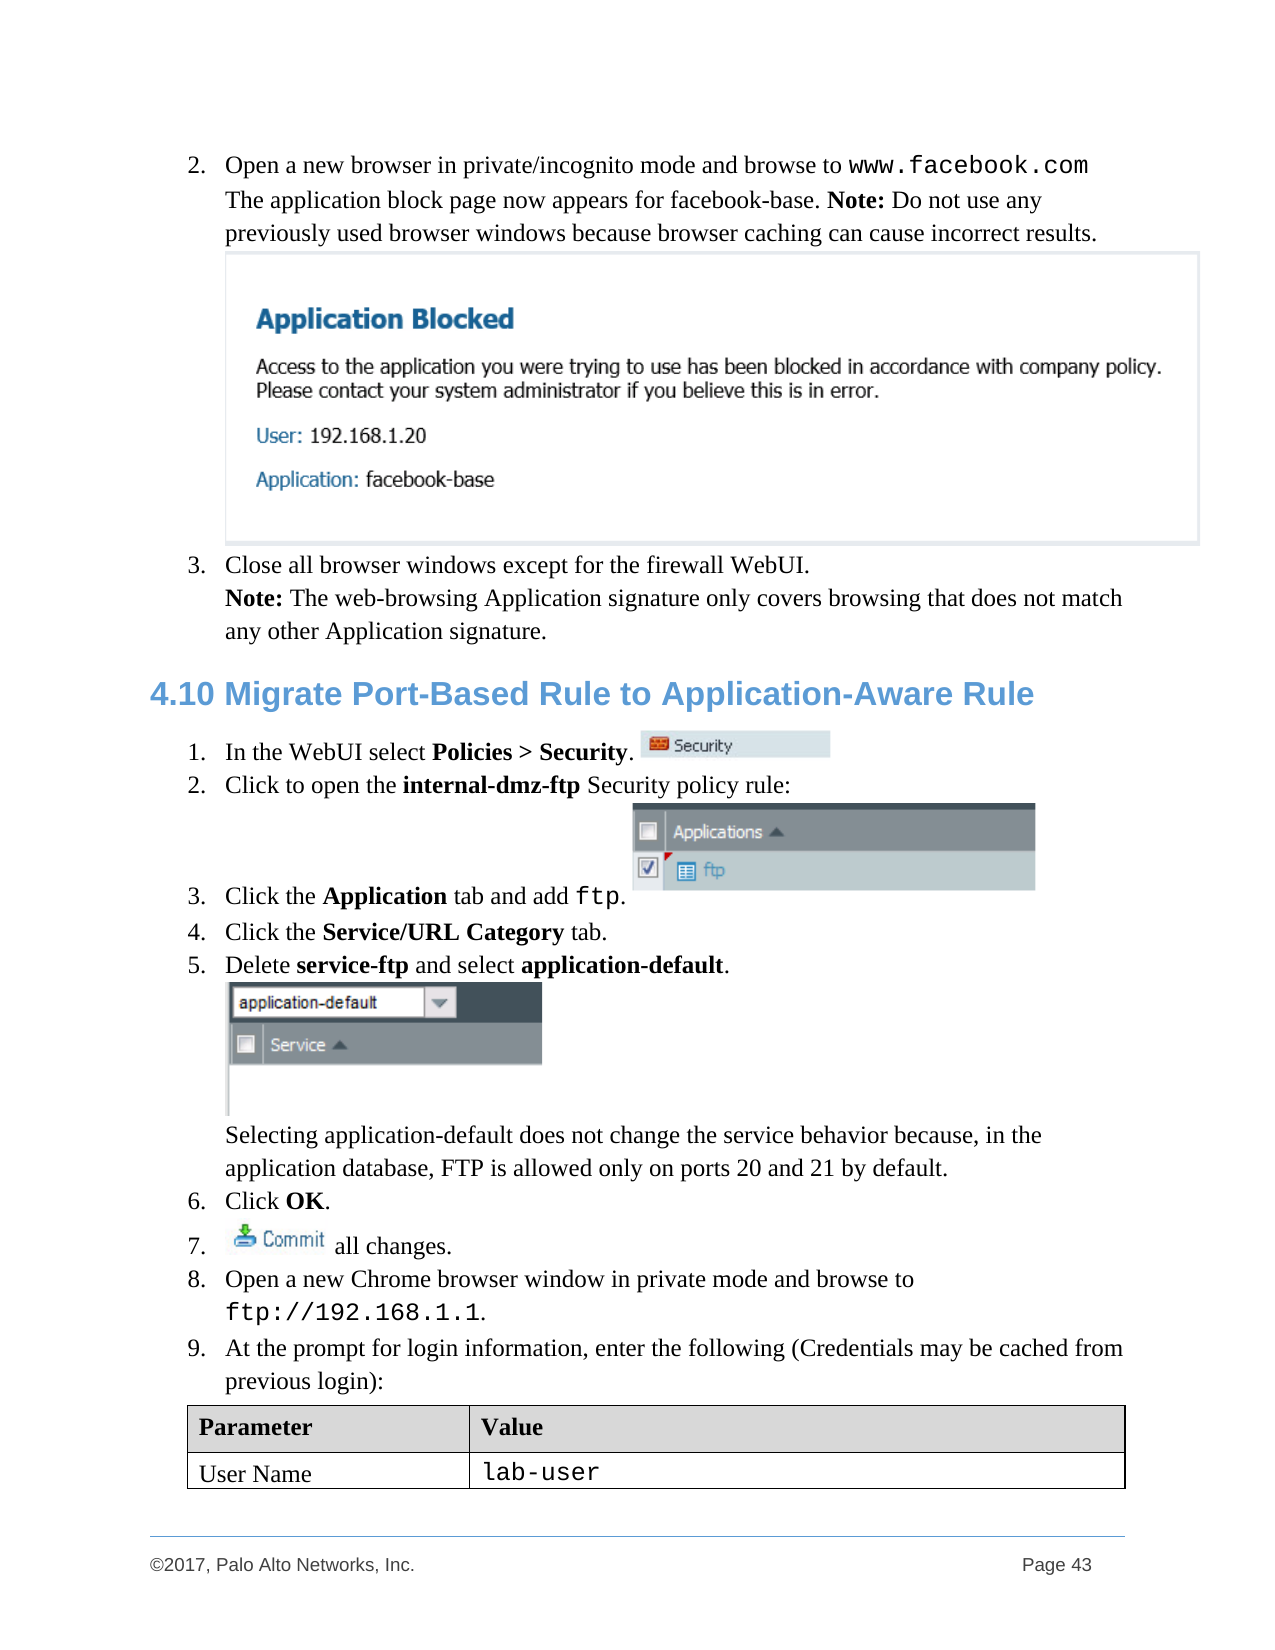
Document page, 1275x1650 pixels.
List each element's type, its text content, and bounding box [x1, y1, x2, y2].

picture [225, 982, 543, 1116]
subtitle 4.10 Migrate Port-Based Rule to Application-Aware Rule [150, 674, 1125, 712]
list Delete service-ftp and select application-default. [187, 950, 1125, 978]
table_header Parameter [188, 1406, 469, 1452]
list Close all browser windows except for the firewall WebUI. [187, 550, 1125, 579]
list At the prompt for login information, enter the following (Credentials may be cached from previous login): [187, 1333, 1125, 1395]
list Note: The web-browsing Application signature only covers browsing that does not match any other Application signature. [225, 583, 1125, 645]
list Click to open the internal-dmz-ftp Security policy rule: [187, 770, 1125, 799]
picture [225, 1218, 329, 1255]
list Click OK. [187, 1186, 1125, 1214]
table_cell lab-user [470, 1453, 1124, 1488]
list Open a new Chrome browser window in private mode and browse to ftp://192.168.1.1. [187, 1264, 1125, 1328]
table_cell User Name [188, 1453, 469, 1488]
picture [225, 251, 1200, 546]
picture [640, 730, 831, 761]
list In the WebUI select Policies > Security. [187, 731, 1125, 766]
table_header Value [470, 1406, 1124, 1452]
list Open a new browser in private/incognito mode and browse to www.facebook.com The application block page now appears for facebook-base. Note: Do not use any previously used browser windows because browser caching can cause incorrect results. [187, 150, 1125, 247]
list Selecting application-default does not change the service behavior because, in the application database, FTP is allowed only on ports 20 and 21 by default. [225, 1120, 1125, 1182]
picture [632, 803, 1036, 905]
list Click the Service/URL Category tab. [187, 917, 1125, 945]
list all changes. [187, 1219, 1125, 1260]
